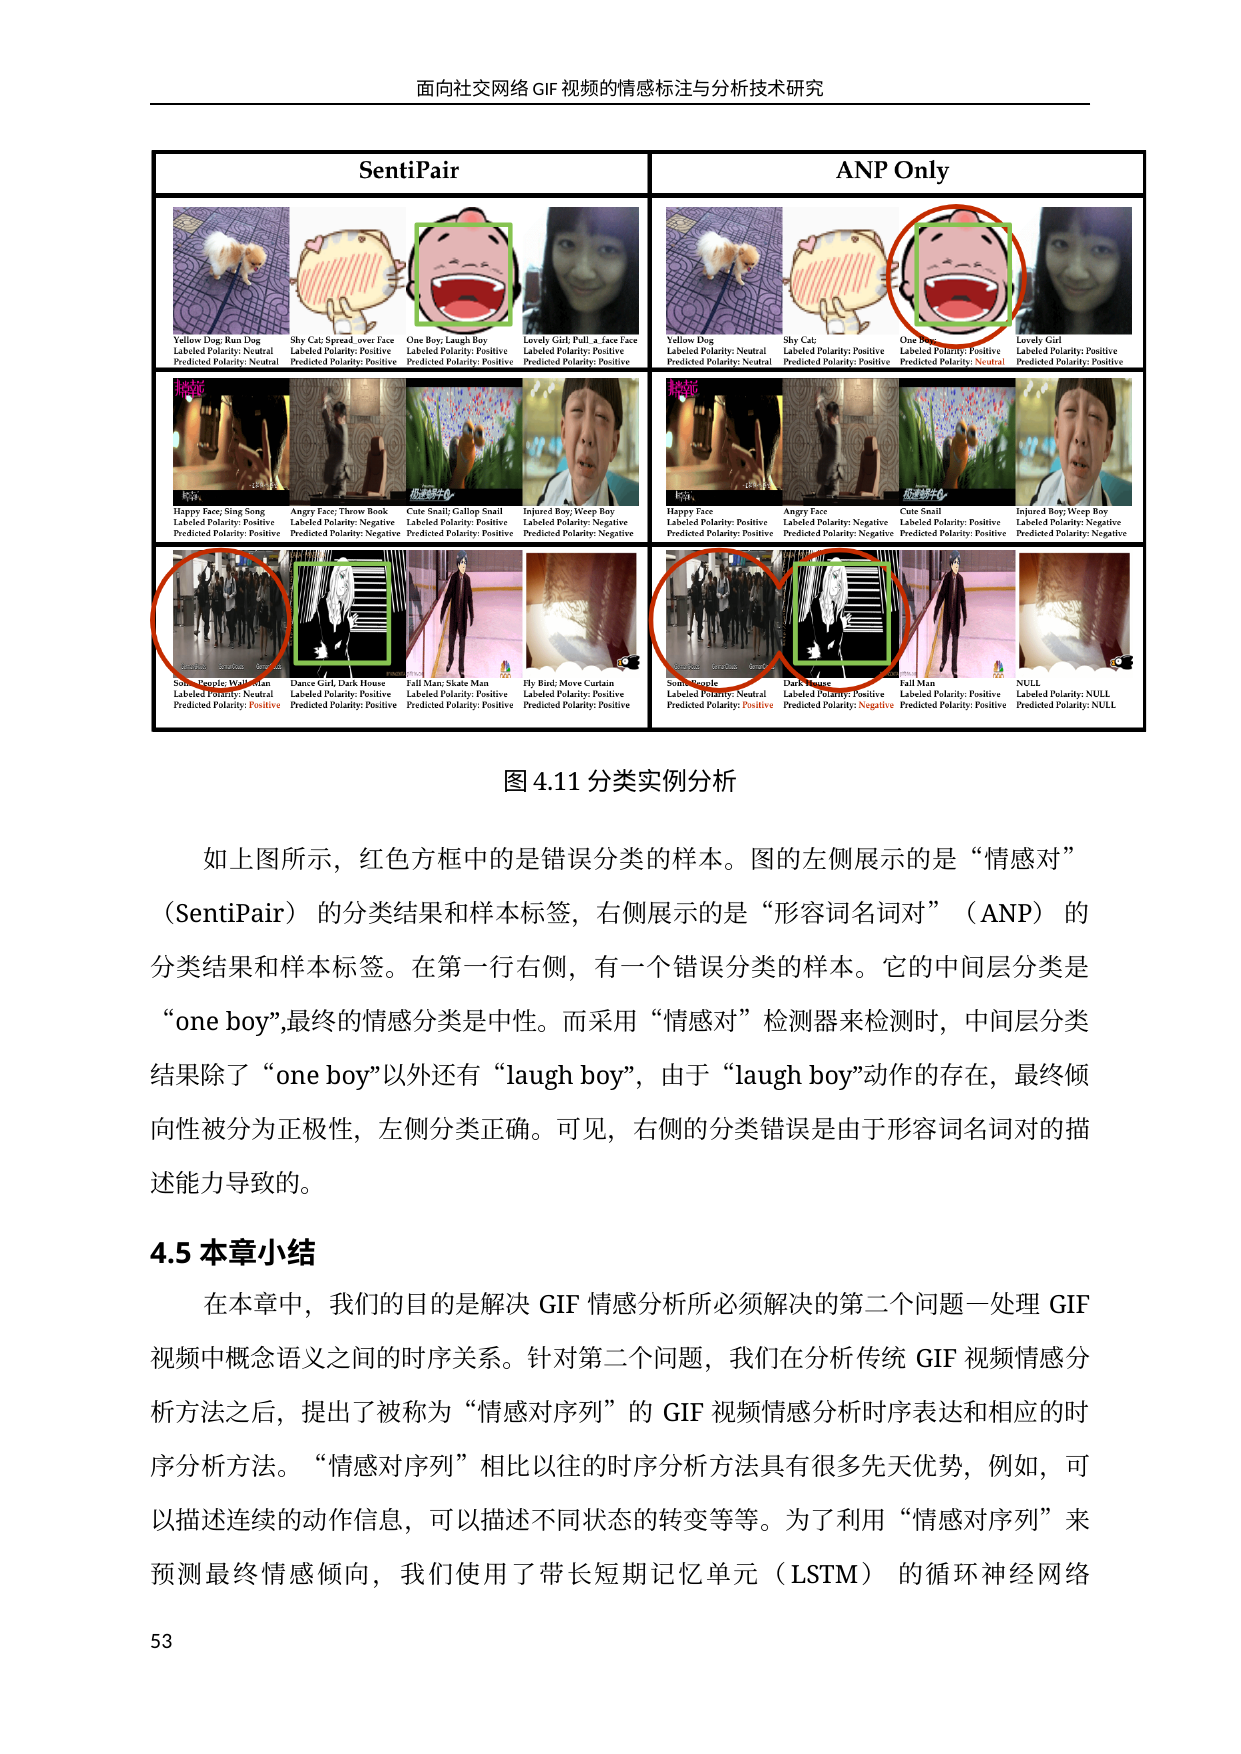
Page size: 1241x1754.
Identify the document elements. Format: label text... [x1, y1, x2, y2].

text 4.5 本章小结 [150, 1230, 1090, 1272]
text 图4.11 分类实例分析 [150, 761, 1090, 798]
text 如上图所示，红色方框中的是错误分类的样本。图的左侧展示的是“情感对”（SentiPair） 的分类结果和样本标签，右侧展示的是“形容词名词对”（ANP） 的分类结果和样本标签。在第一行右侧，有一个错误分类的样本。它的中间层分类是“one boy”,最终的情感分类是中性。而采用“情感对”检测器来检测时，中间层分类结果除了“one boy”以外还有“laugh boy”，由于“laugh boy”动作的存在，最终倾向性被分为正极性，左侧分类正确。可见，右侧的分类错误是由于形容词名词对的描述能力导致的。 [150, 840, 1090, 1199]
picture [150, 150, 1147, 732]
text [150, 1285, 1090, 1590]
